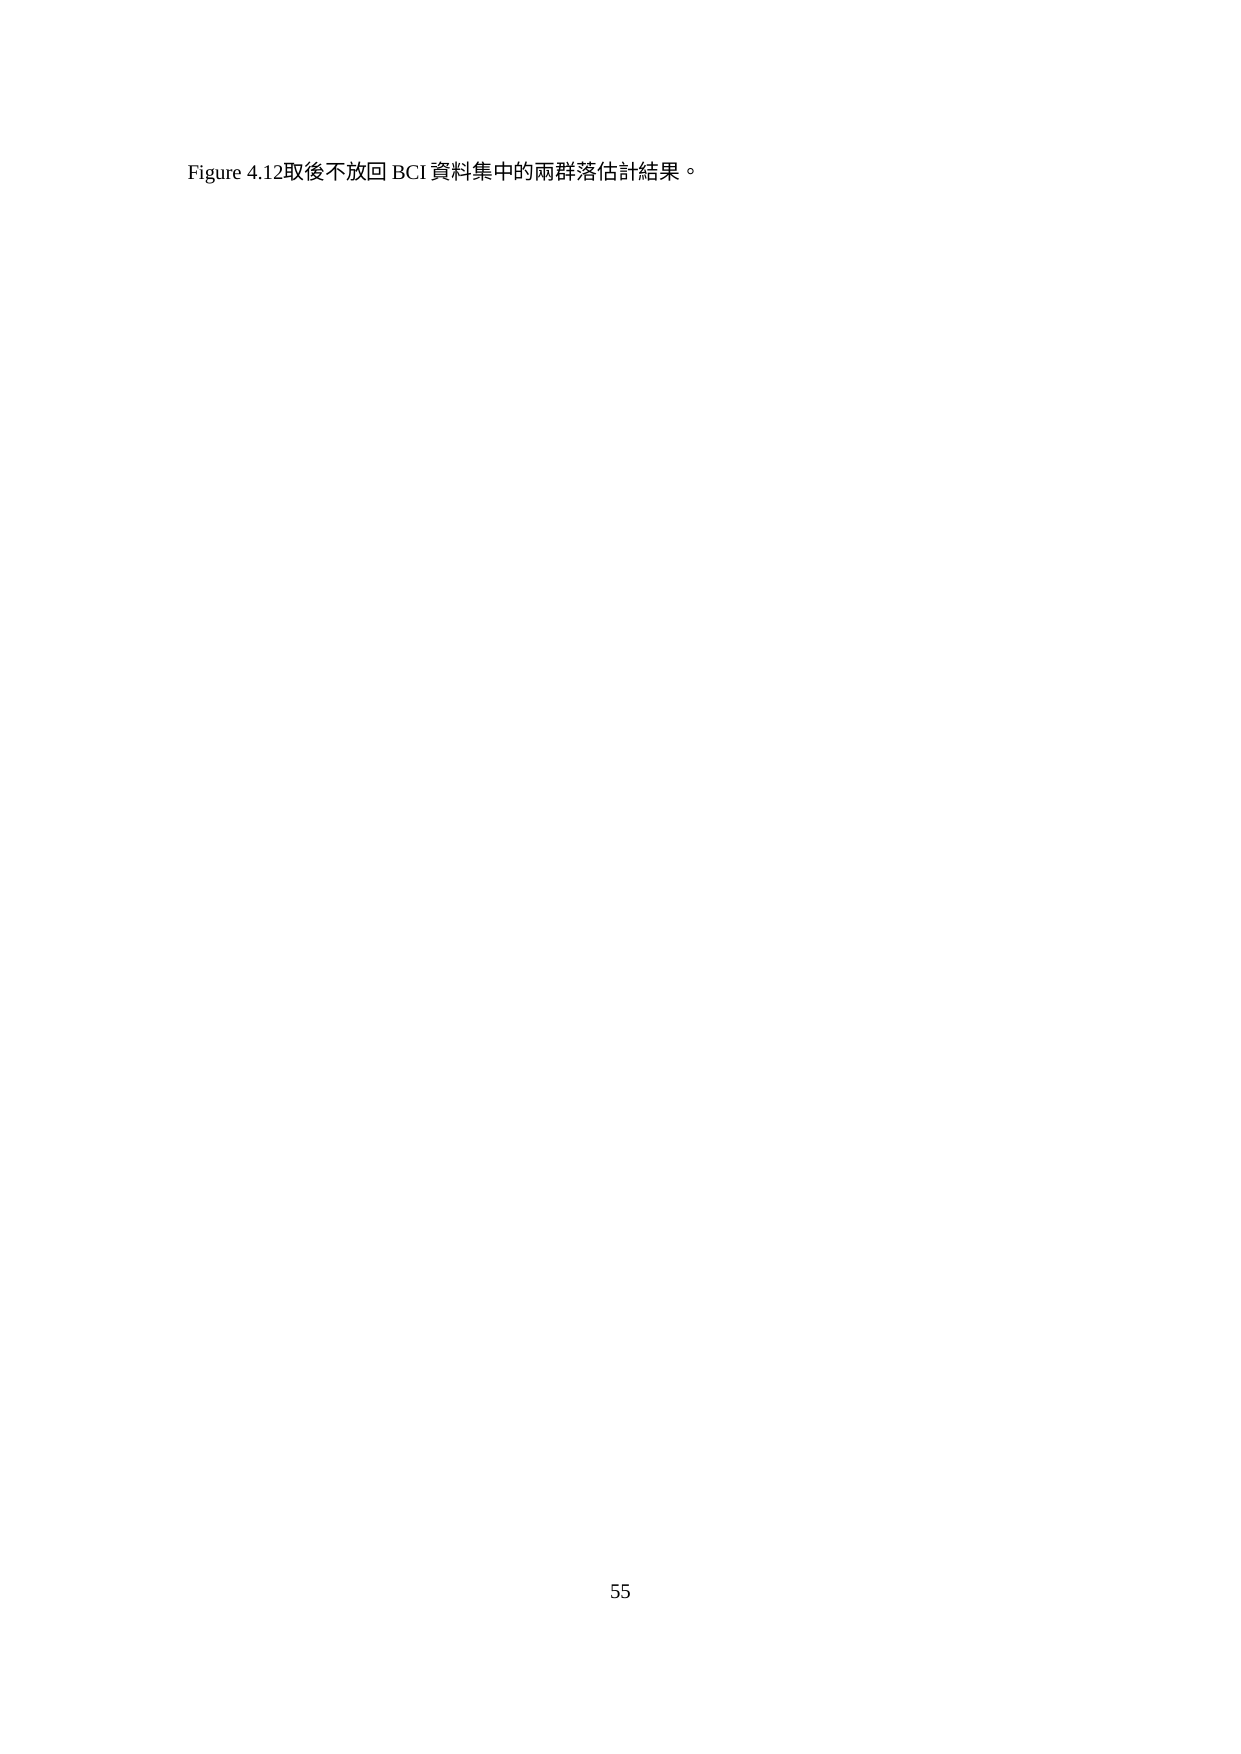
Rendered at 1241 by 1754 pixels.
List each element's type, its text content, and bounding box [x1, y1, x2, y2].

text Figure 4.12取後不放回BCI資料集中的兩群落估計結果。 [187, 152, 1053, 189]
